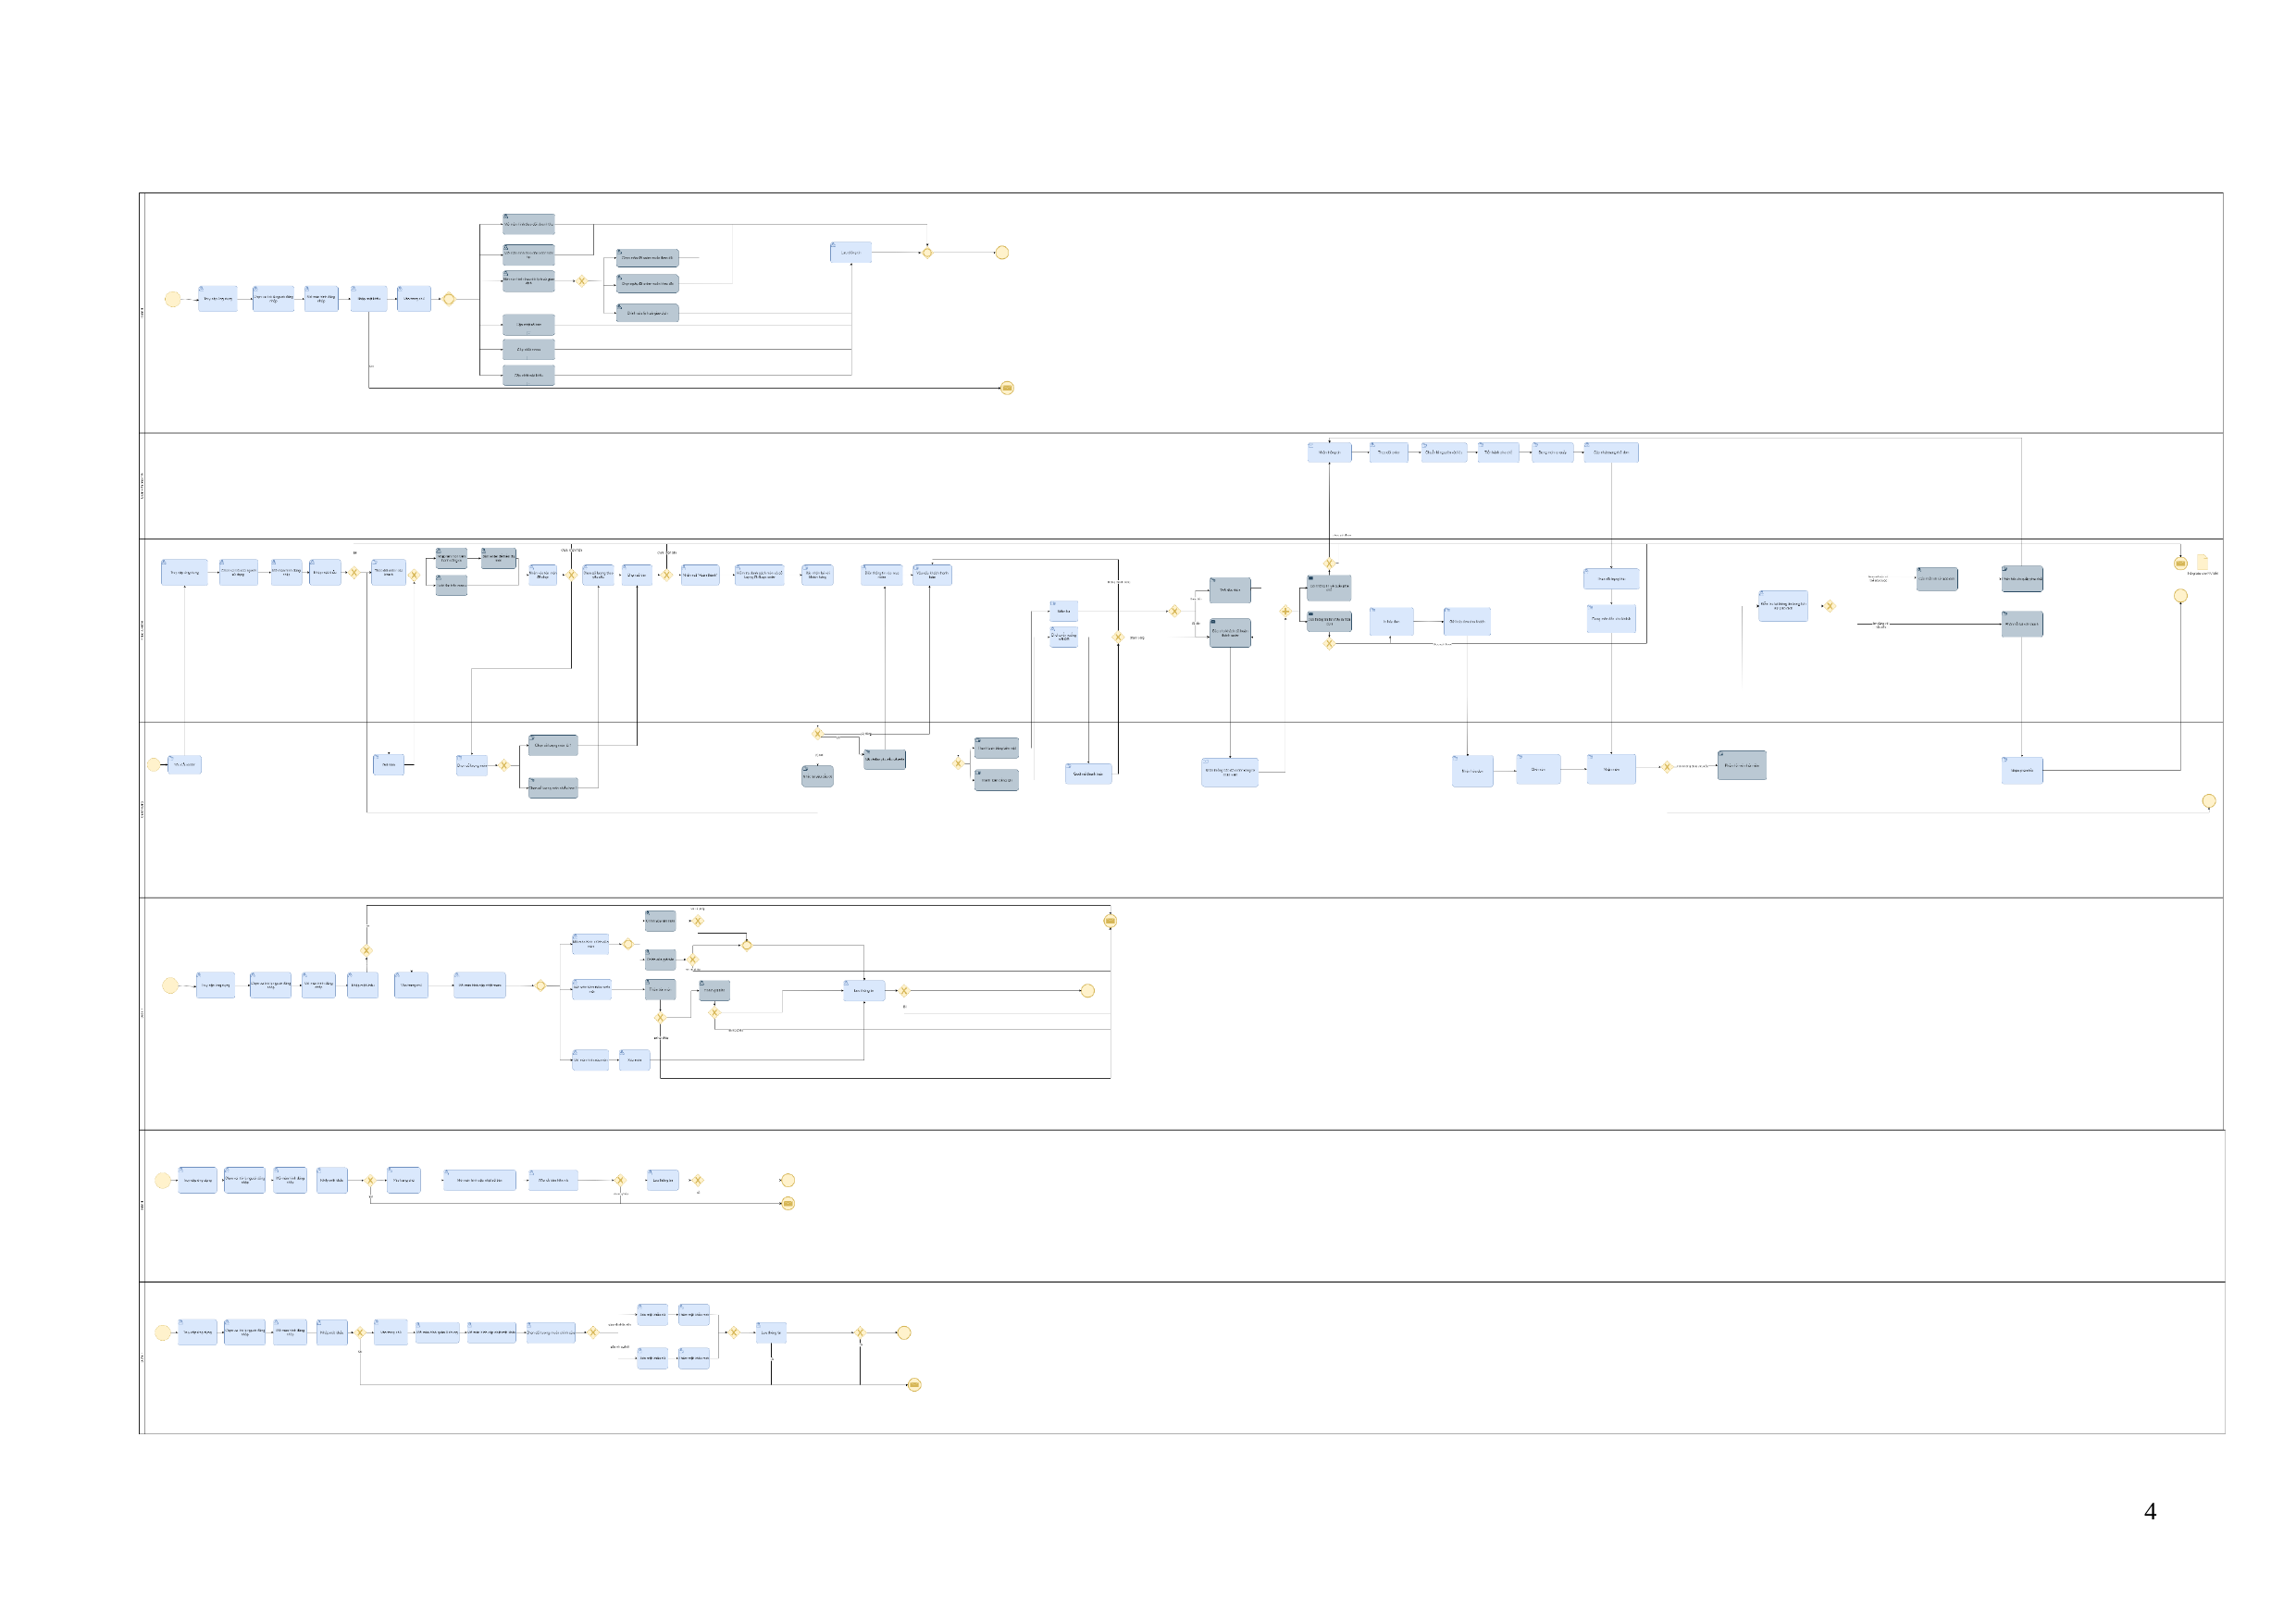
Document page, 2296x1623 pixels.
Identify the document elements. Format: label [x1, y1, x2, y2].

picture [139, 192, 2226, 1434]
